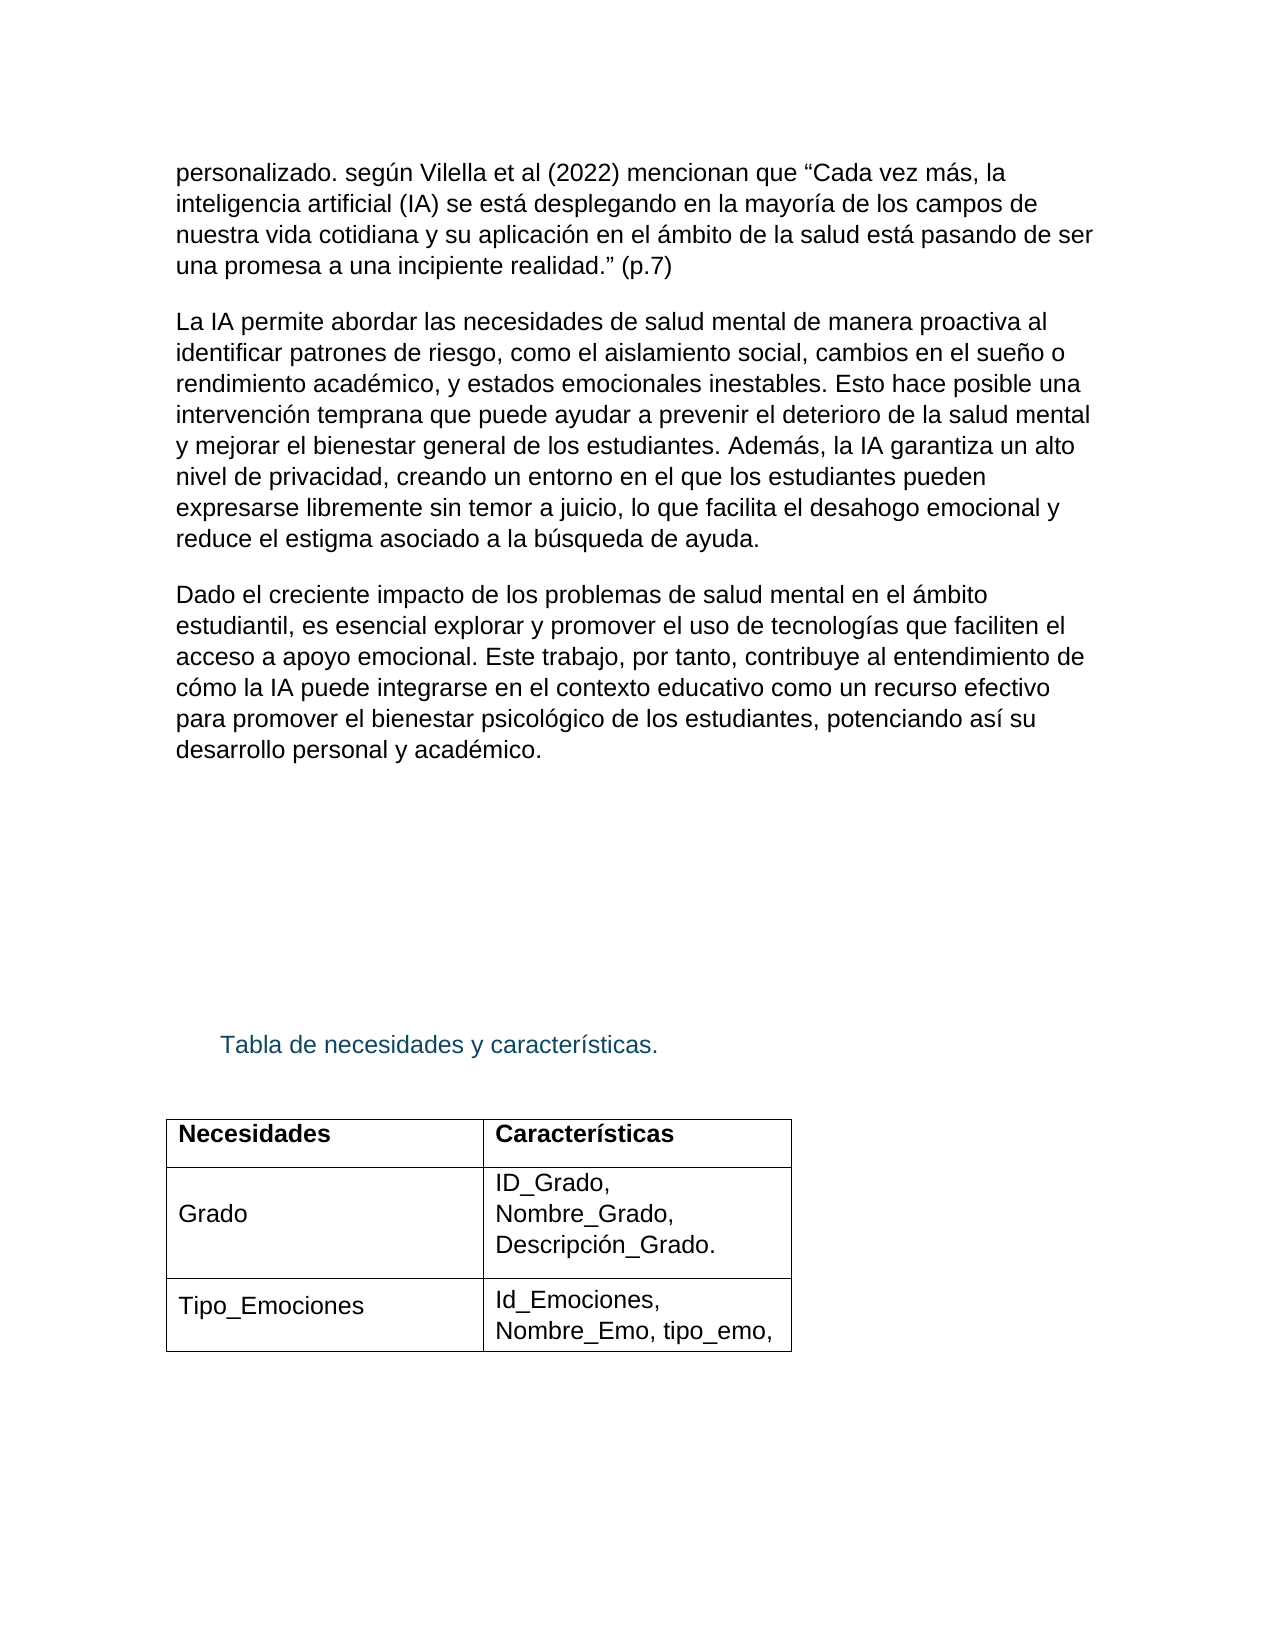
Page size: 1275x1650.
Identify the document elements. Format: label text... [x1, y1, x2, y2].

table_cell Grado [167, 1168, 483, 1278]
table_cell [484, 1279, 791, 1351]
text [176, 158, 1101, 279]
table_header Necesidades [167, 1120, 483, 1167]
table_header Características [484, 1120, 791, 1167]
text Dado el creciente impacto de los problemas de salud mental en el ámbito estudiantil, es esencial explorar y promover el uso de tecnologías que faciliten el acceso a apoyo emocional. Este trabajo, por tanto, contribuye al entendimiento de cómo la IA puede integrarse en el contexto educativo como un recurso efectivo para promover el bienestar psicológico de los estudiantes, potenciando así su desarrollo personal y académico. [176, 580, 1101, 764]
table_cell Tipo_Emociones [167, 1279, 483, 1351]
text La IA permite abordar las necesidades de salud mental de manera proactiva al identificar patrones de riesgo, como el aislamiento social, cambios en el sueño o rendimiento académico, y estados emocionales inestables. Esto hace posible una intervención temprana que puede ayudar a prevenir el deterioro de la salud mental y mejorar el bienestar general de los estudiantes. Además, la IA garantiza un alto nivel de privacidad, creando un entorno en el que los estudiantes pueden expresarse libremente sin temor a juicio, lo que facilita el desahogo emocional y reduce el estigma asociado a la búsqueda de ayuda. [176, 307, 1101, 553]
subtitle Tabla de necesidades y características. [176, 1030, 703, 1059]
table_cell ID_Grado, Nombre_Grado, Descripción_Grado. [484, 1168, 791, 1278]
